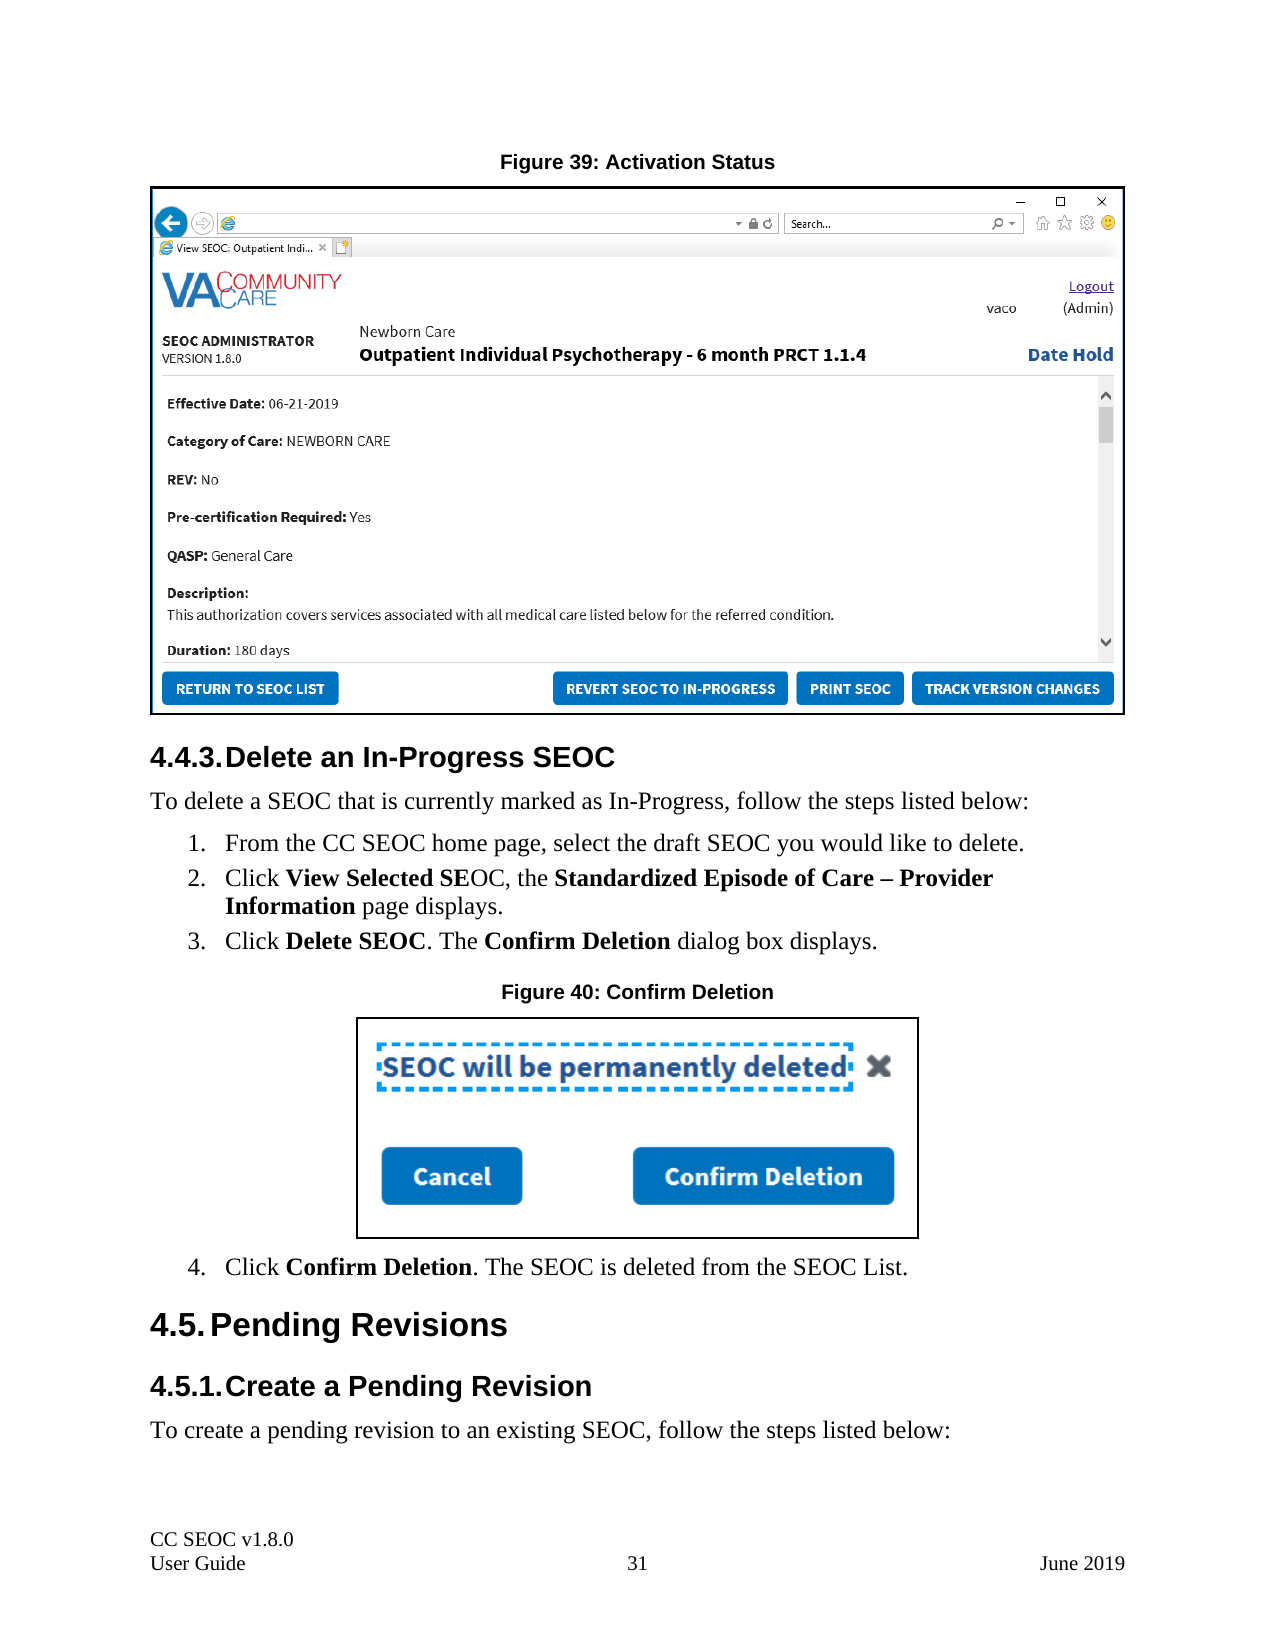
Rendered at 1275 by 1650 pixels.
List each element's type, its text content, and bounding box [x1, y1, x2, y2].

text To delete a SEOC that is currently marked as In-Progress, follow the steps listed below: [150, 786, 1125, 815]
subtitle Create a Pending Revision [150, 1369, 1125, 1402]
text Click Delete SEOC. The Confirm Deletion dialog box displays. [187, 926, 1125, 955]
picture [358, 1019, 917, 1237]
text Click Confirm Deletion. The SEOC is deleted from the SEOC List. [187, 1252, 1125, 1280]
text Click View Selected SEOC, the Standardized Episode of Care – Provider Information page displays. [187, 863, 1125, 920]
subtitle Delete an In-Progress SEOC [150, 740, 1125, 774]
text Figure 39: Activation Status [150, 150, 1125, 174]
text Figure 40: Confirm Deletion [150, 980, 1125, 1004]
subtitle Pending Revisions [150, 1305, 1125, 1344]
picture [152, 189, 1123, 713]
list From the CC SEOC home page, select the draft SEOC you would like to delete. [187, 828, 1125, 856]
text To create a pending revision to an existing SEOC, follow the steps listed below: [150, 1415, 1125, 1443]
